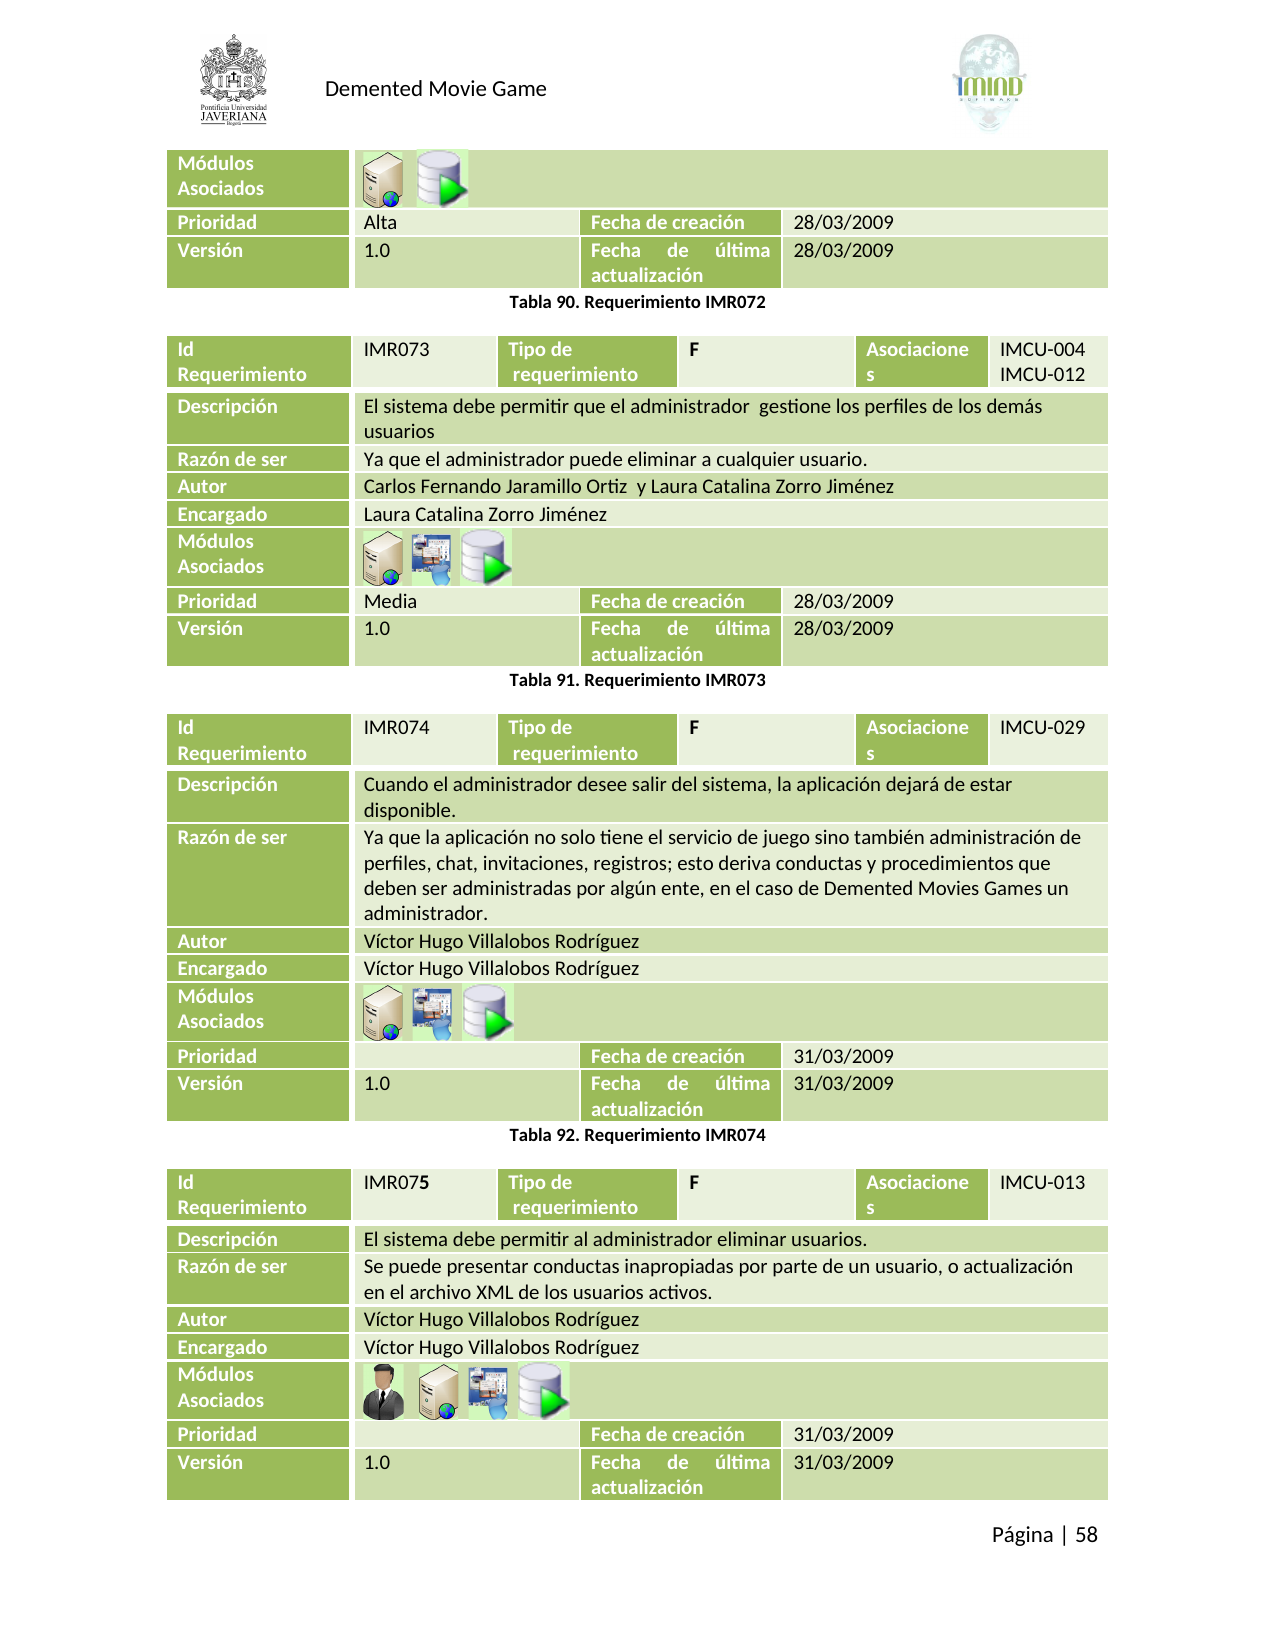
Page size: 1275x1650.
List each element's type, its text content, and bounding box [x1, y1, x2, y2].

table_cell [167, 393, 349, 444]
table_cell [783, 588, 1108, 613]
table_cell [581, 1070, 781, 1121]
picture [951, 34, 1033, 138]
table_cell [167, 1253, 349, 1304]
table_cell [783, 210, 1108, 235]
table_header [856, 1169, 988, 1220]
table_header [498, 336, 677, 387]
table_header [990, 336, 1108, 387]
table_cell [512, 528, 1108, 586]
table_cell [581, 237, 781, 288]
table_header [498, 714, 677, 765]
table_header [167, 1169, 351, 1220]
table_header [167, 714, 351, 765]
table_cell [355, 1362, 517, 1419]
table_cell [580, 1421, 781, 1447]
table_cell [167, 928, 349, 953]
text Tabla 92. Requerimiento IMR074 [177, 1123, 1098, 1146]
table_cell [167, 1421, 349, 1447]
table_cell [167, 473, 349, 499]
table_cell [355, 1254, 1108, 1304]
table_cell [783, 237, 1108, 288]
picture [363, 985, 403, 1041]
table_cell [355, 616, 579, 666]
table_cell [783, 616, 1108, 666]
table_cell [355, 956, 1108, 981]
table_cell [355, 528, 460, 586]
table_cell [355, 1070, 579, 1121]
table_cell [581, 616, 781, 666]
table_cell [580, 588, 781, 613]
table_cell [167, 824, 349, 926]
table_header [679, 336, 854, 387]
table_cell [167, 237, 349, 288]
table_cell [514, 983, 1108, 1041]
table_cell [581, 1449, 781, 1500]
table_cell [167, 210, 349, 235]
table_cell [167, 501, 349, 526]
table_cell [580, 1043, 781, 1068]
picture [419, 1364, 459, 1420]
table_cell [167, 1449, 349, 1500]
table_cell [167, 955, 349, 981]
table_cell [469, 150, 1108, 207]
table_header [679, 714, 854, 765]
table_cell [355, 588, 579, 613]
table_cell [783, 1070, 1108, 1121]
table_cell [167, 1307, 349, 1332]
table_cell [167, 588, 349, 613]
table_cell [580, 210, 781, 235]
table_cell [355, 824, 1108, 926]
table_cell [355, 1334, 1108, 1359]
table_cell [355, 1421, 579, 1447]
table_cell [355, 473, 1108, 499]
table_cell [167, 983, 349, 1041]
picture [517, 1361, 570, 1420]
picture [468, 1367, 508, 1420]
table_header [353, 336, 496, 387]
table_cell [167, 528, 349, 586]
picture [200, 34, 267, 126]
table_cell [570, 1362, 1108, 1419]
picture [460, 528, 512, 586]
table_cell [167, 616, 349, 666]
picture [411, 534, 451, 586]
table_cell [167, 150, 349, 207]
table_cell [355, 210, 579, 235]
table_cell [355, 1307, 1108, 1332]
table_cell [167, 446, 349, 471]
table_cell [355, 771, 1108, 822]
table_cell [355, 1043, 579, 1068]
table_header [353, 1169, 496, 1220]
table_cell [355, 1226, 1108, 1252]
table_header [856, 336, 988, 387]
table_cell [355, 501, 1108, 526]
text Tabla 90. Requerimiento IMR072 [177, 290, 1098, 313]
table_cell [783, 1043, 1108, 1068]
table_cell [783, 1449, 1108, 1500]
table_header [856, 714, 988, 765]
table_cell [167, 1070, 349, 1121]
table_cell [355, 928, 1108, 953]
picture [462, 983, 514, 1041]
picture [416, 149, 469, 208]
picture [363, 152, 403, 208]
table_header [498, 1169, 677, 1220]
picture [412, 988, 452, 1041]
picture [363, 531, 403, 586]
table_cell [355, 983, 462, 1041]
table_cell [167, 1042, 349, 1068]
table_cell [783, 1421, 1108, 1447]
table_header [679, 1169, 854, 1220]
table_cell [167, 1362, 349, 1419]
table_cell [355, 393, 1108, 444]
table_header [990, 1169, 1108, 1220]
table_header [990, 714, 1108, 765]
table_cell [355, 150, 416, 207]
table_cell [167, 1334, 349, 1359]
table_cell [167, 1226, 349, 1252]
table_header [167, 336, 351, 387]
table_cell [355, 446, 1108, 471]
text Tabla 91. Requerimiento IMR073 [177, 669, 1098, 691]
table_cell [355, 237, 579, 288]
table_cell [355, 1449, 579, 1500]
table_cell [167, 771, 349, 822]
picture [363, 1364, 404, 1420]
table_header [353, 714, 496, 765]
